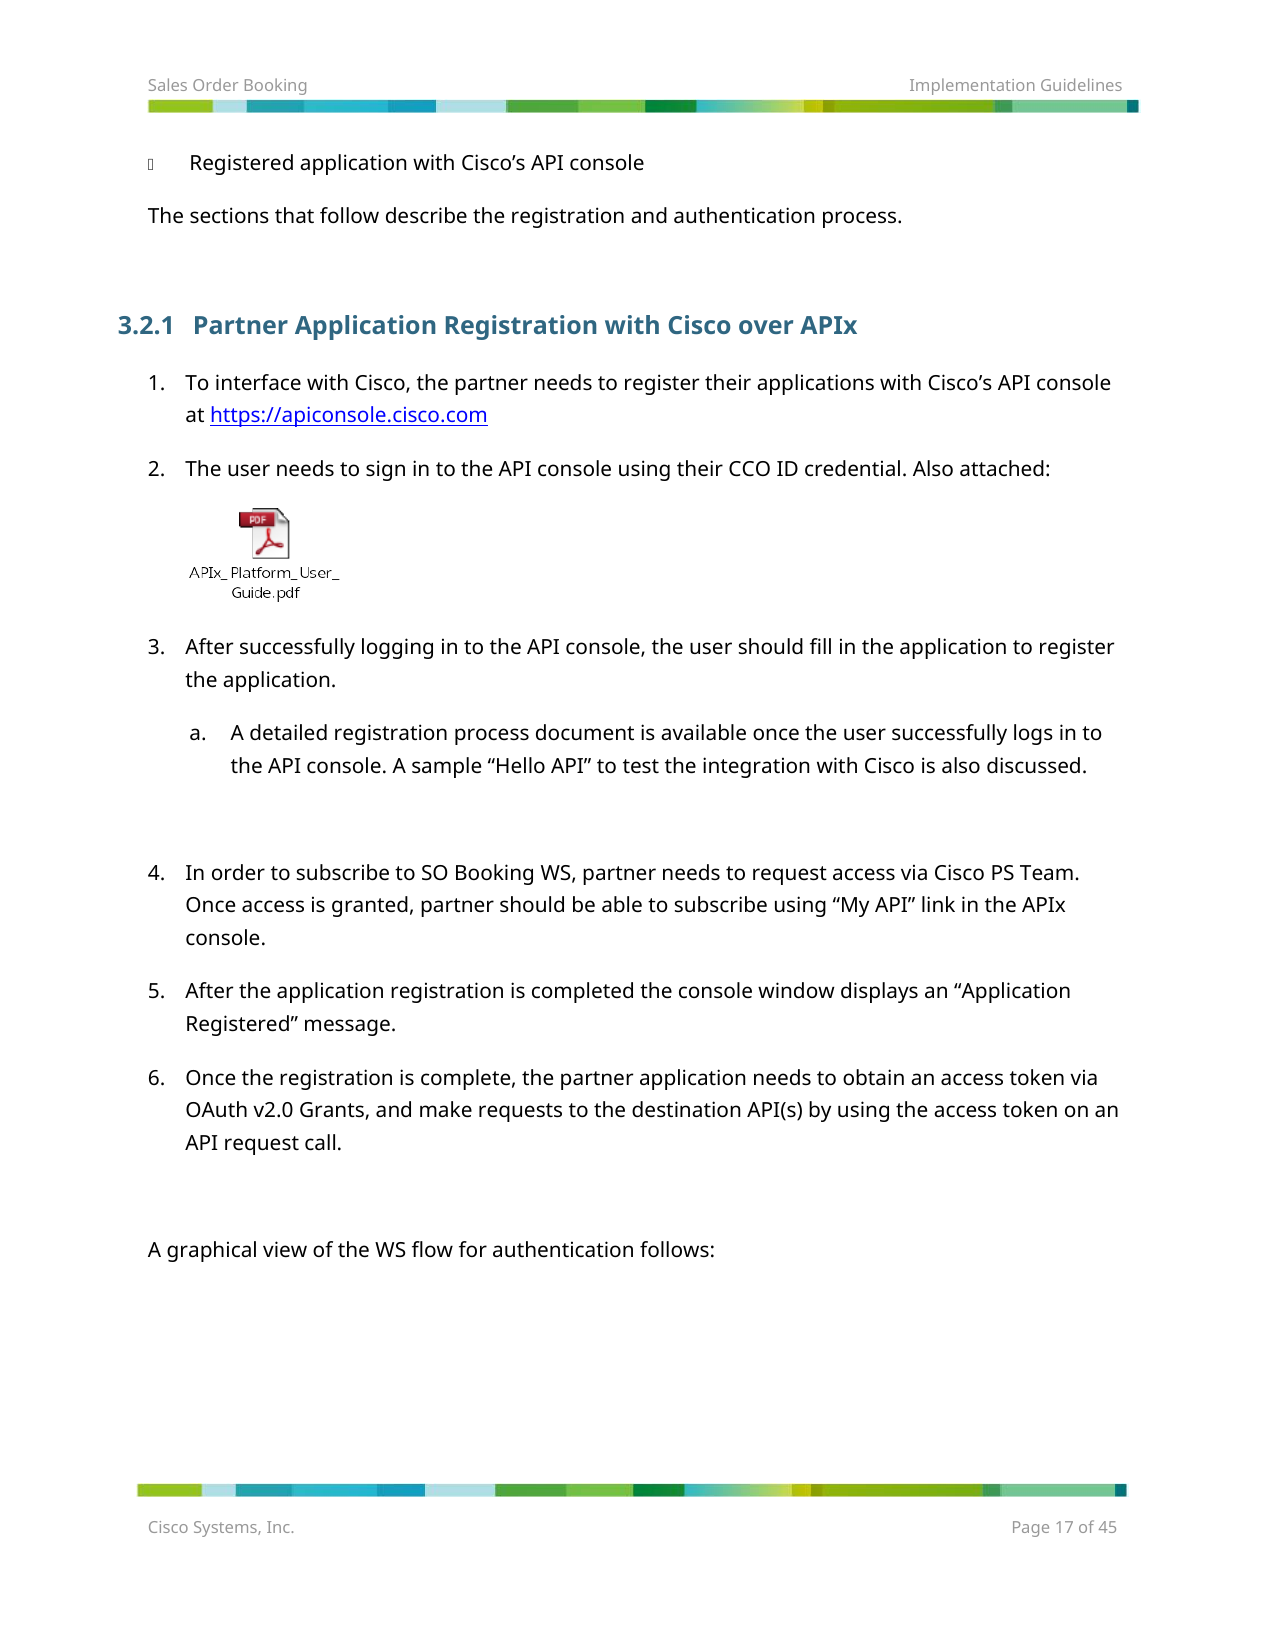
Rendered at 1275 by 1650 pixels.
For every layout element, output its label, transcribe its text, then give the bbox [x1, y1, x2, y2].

text A graphical view of the WS flow for authentication follows: [148, 1235, 1127, 1263]
subtitle Partner Application Registration with Cisco over APIx [118, 308, 1068, 342]
picture [136, 1483, 1129, 1497]
list A detailed registration process document is available once the user successfully logs in to the API console. A sample “Hello API” to test the integration with Cisco is also discussed. [189, 718, 1127, 779]
list In order to subscribe to SO Booking WS, partner needs to request access via Cisco PS Team. Once access is granted, partner should be able to subscribe using “My API” link in the APIx console. [148, 858, 1127, 952]
list After the application registration is completed the console window displays an “Application Registered” message. [148, 977, 1127, 1038]
picture [147, 99, 1141, 113]
list The user needs to sign in to the API console using their CCO ID credential. Also attached: [148, 454, 1127, 482]
text Registered application with Cisco’s API console [148, 148, 1127, 176]
text The sections that follow describe the registration and authentication process. [148, 201, 1127, 229]
list After successfully logging in to the API console, the user should fill in the application to register the application. [148, 632, 1127, 693]
list To interface with Cisco, the partner needs to register their applications with Cisco’s API console at https://apiconsole.cisco.com [148, 368, 1127, 429]
list Once the registration is complete, the partner application needs to obtain an access token via OAuth v2.0 Grants, and make requests to the destination API(s) by using the access token on an API request call. [148, 1063, 1127, 1156]
